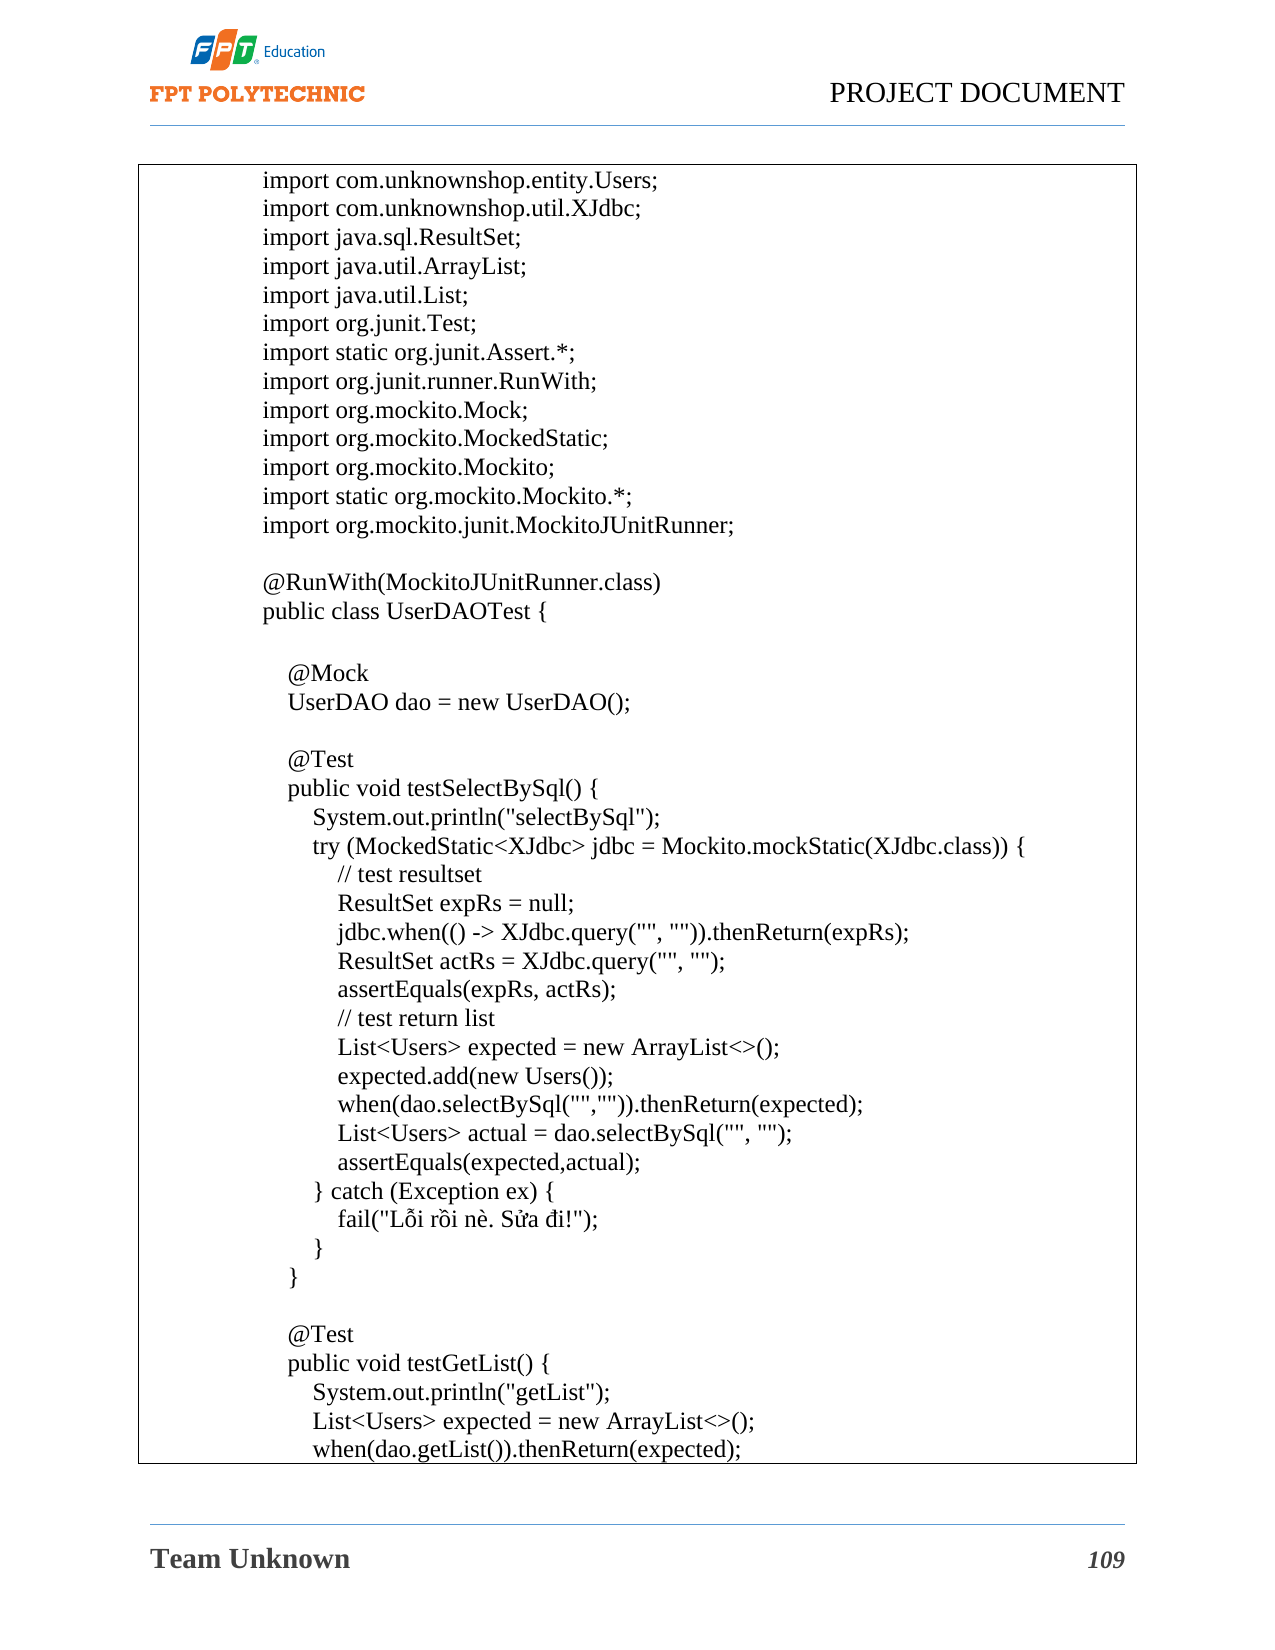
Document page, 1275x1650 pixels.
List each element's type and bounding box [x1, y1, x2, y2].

table_header [139, 165, 1136, 1463]
picture [150, 29, 365, 102]
